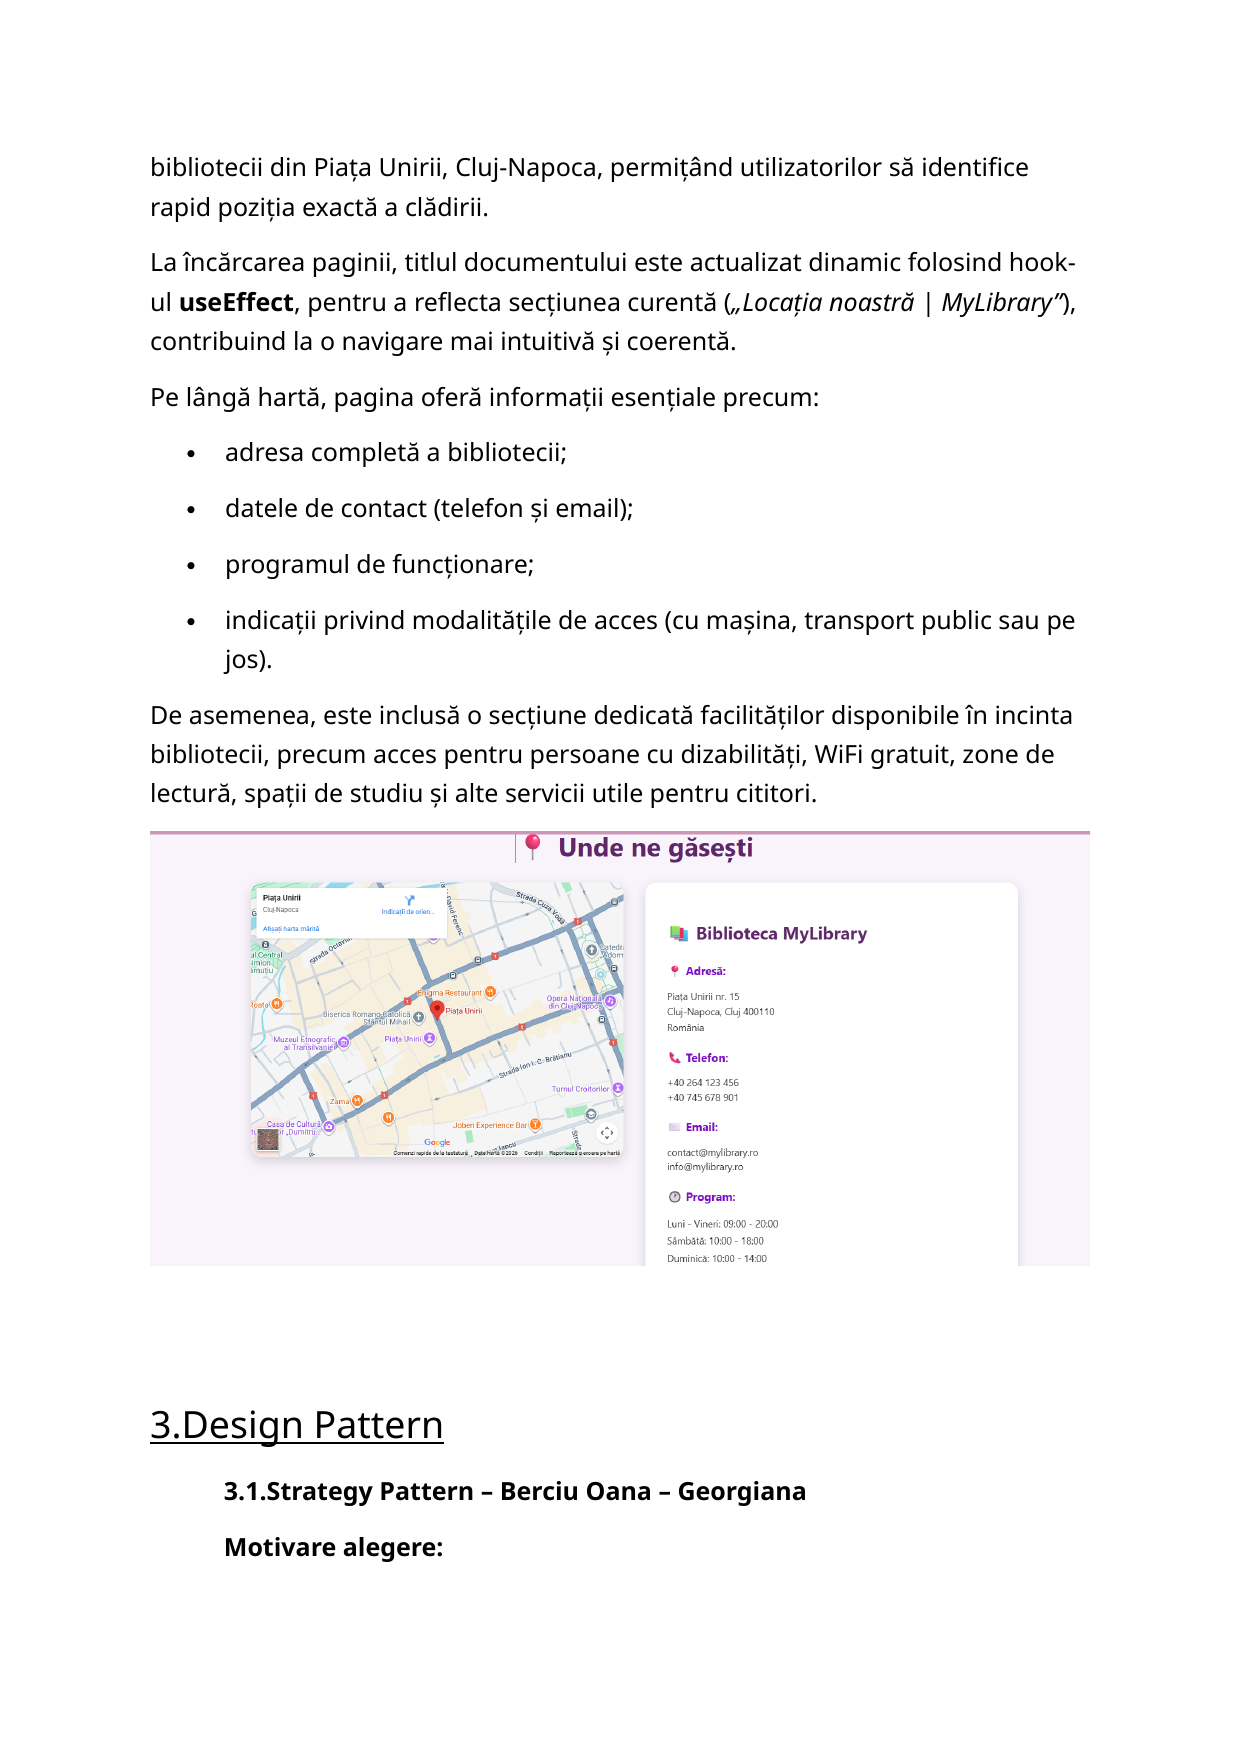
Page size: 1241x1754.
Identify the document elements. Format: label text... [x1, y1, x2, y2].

text Pe lângă hartă, pagina oferă informații esențiale precum: [150, 379, 1090, 413]
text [150, 150, 1090, 223]
list datele de contact (telefon și email); [187, 491, 1090, 525]
list indicații privind modalitățile de acces (cu mașina, transport public sau pe jos). [187, 602, 1090, 676]
text Motivare alegere: [150, 1530, 1090, 1564]
picture [150, 831, 1091, 1266]
text De asemenea, este inclusă o secțiune dedicată facilităților disponibile în incinta bibliotecii, precum acces pentru persoane cu dizabilități, WiFi gratuit, zone de lectură, spații de studiu și alte servicii utile pentru cititori. [150, 697, 1090, 810]
list programul de funcționare; [187, 547, 1090, 581]
list adresa completă a bibliotecii; [187, 435, 1090, 469]
text 3.Design Pattern [150, 1398, 1090, 1449]
text La încărcarea paginii, titlul documentului este actualizat dinamic folosind hook-ul useEffect, pentru a reflecta secțiunea curentă („Locația noastră | MyLibrary”), contribuind la o navigare mai intuitivă și coerentă. [150, 245, 1090, 357]
text 3.1.Strategy Pattern – Berciu Oana – Georgiana [150, 1474, 1090, 1508]
